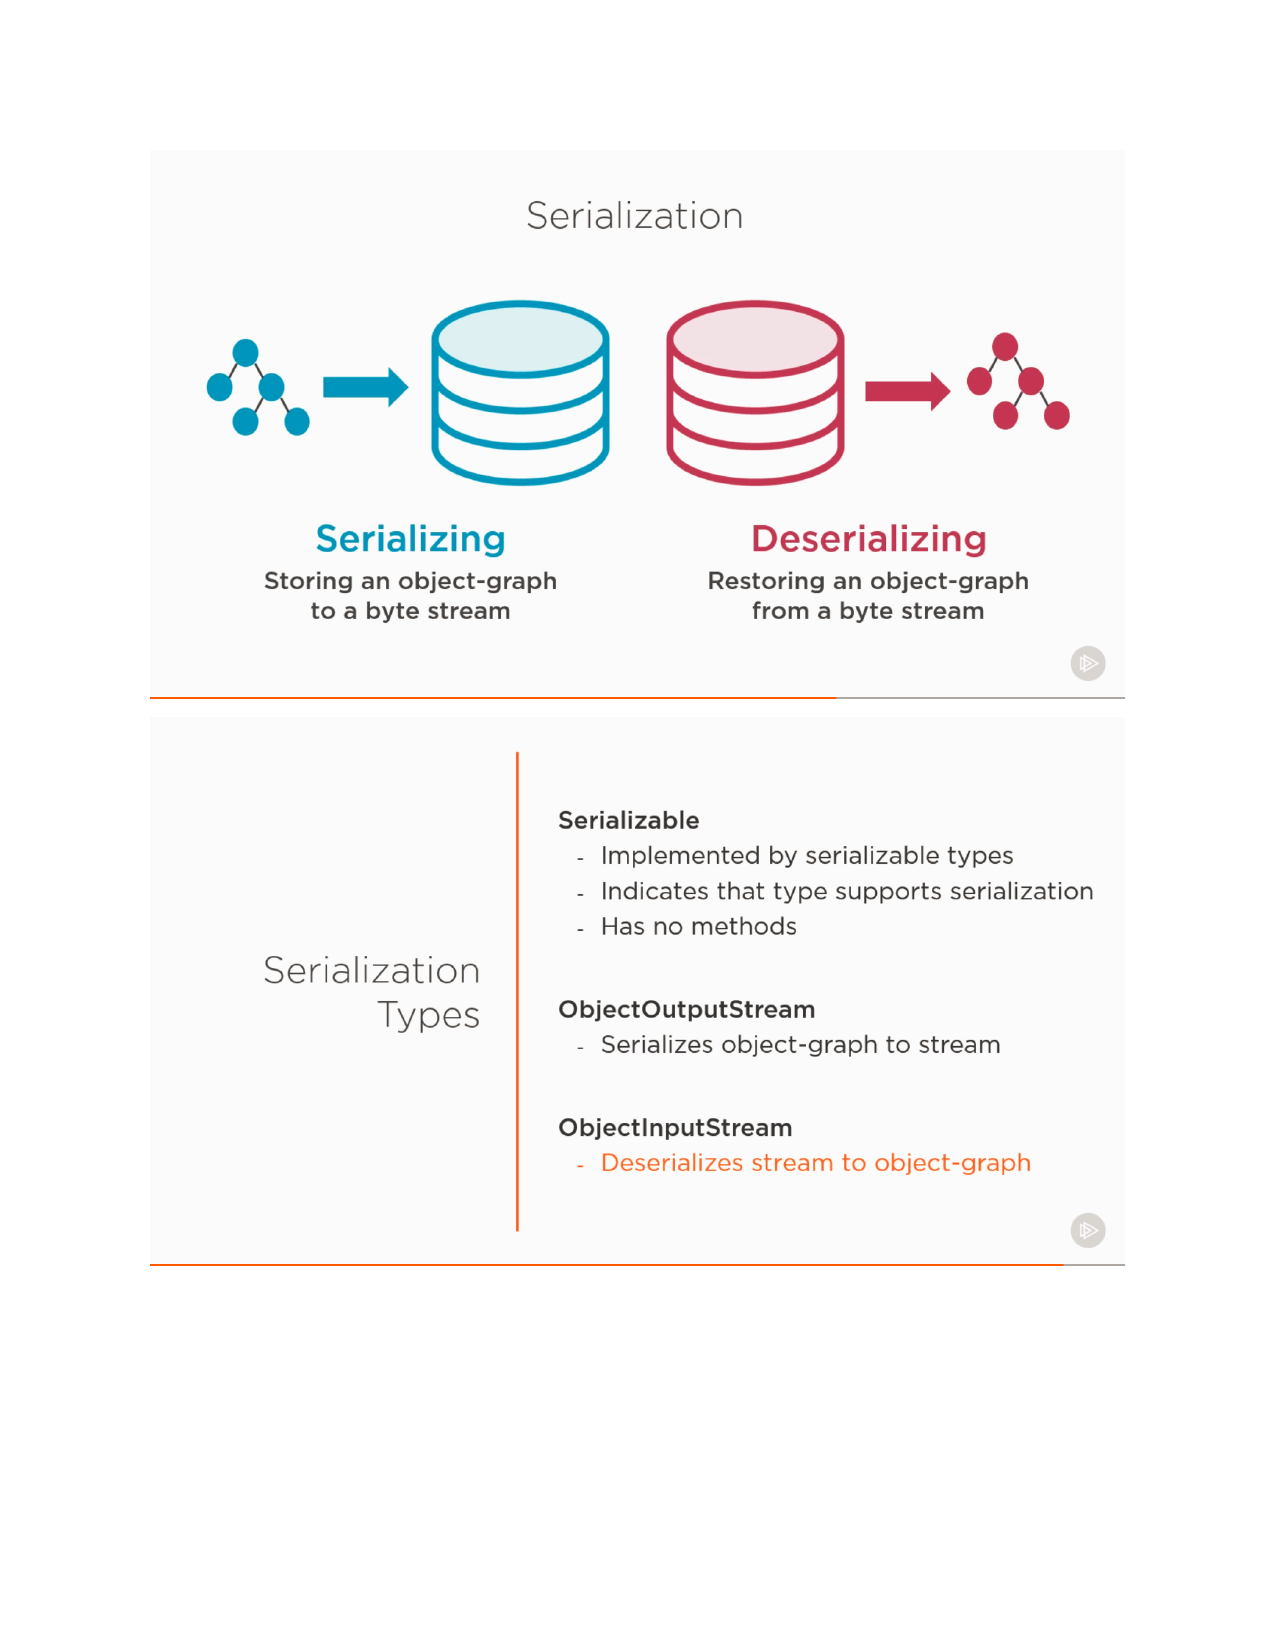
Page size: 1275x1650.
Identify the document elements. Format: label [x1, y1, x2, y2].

picture [150, 150, 1125, 699]
picture [150, 717, 1125, 1266]
